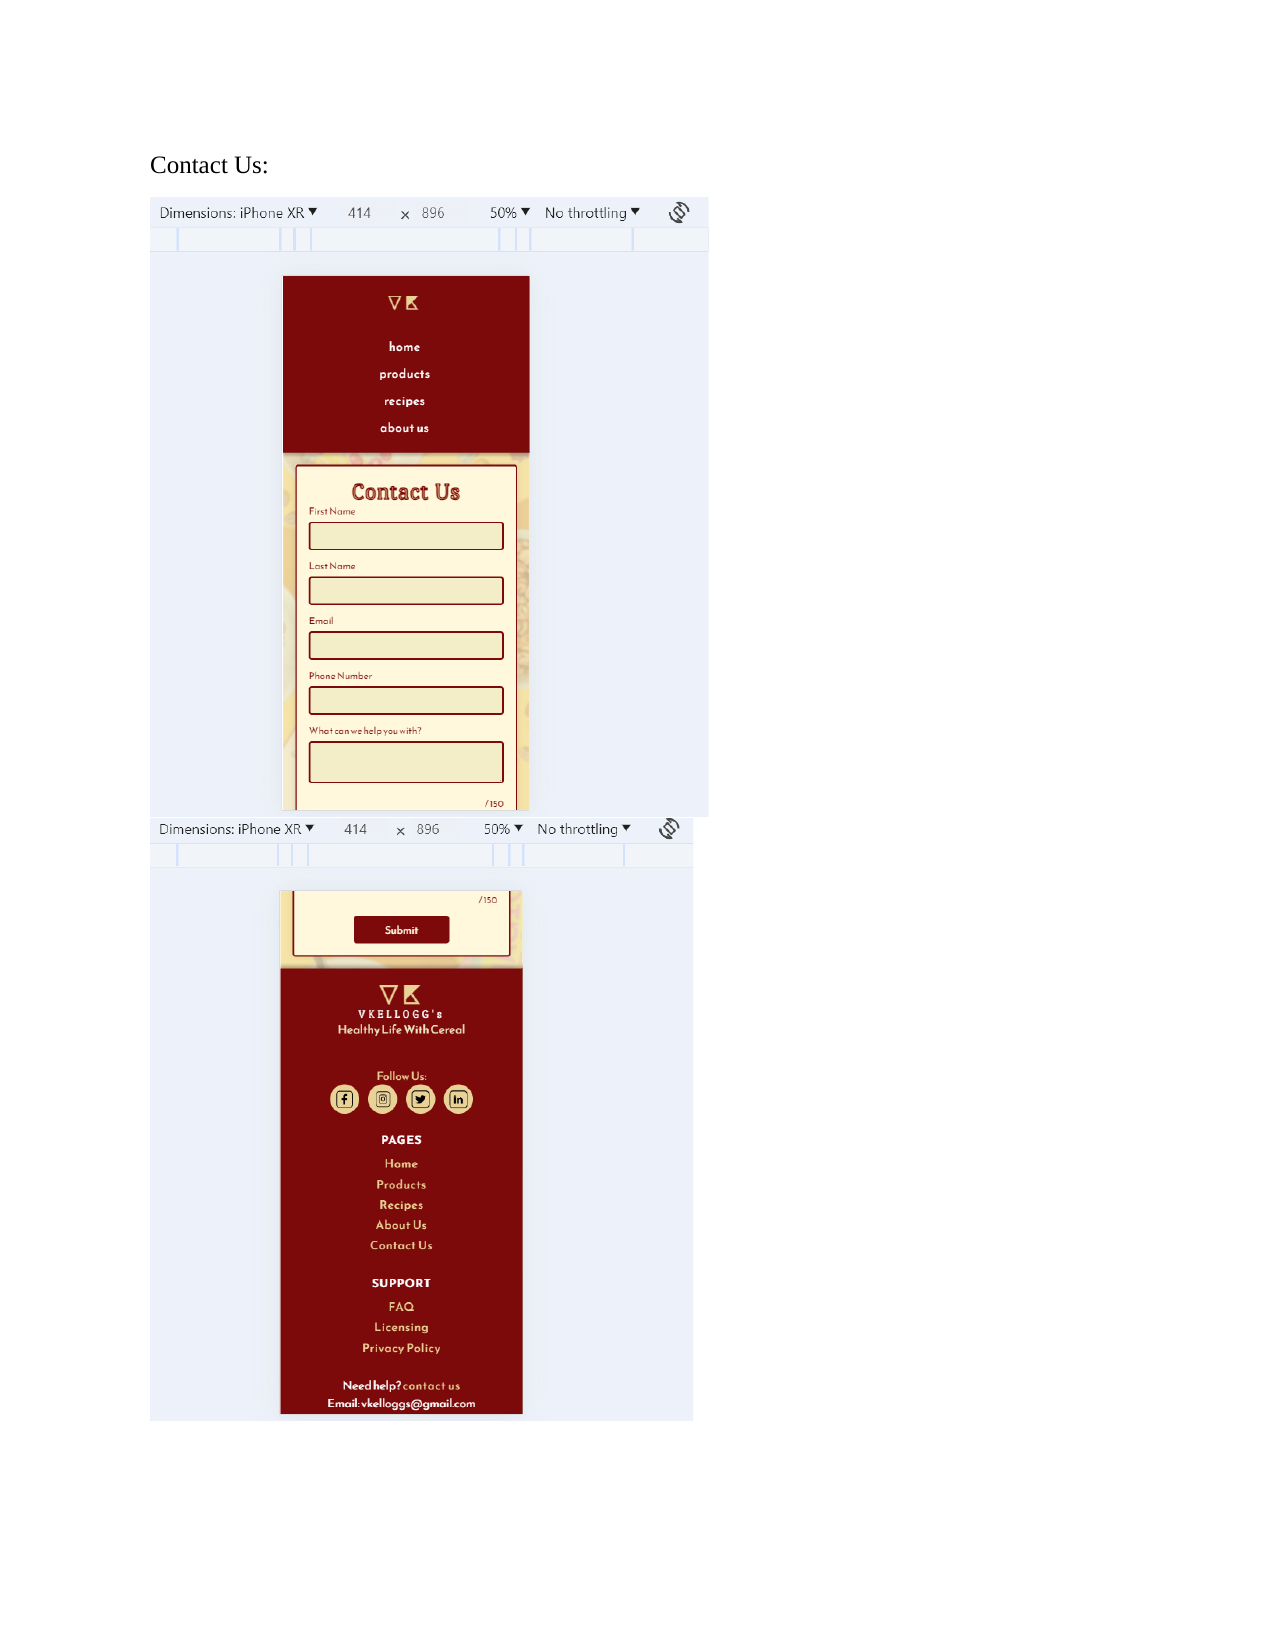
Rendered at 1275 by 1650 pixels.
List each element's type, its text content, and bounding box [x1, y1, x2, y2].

picture [150, 197, 709, 817]
picture [150, 818, 694, 1421]
text Contact Us: [150, 150, 1125, 179]
